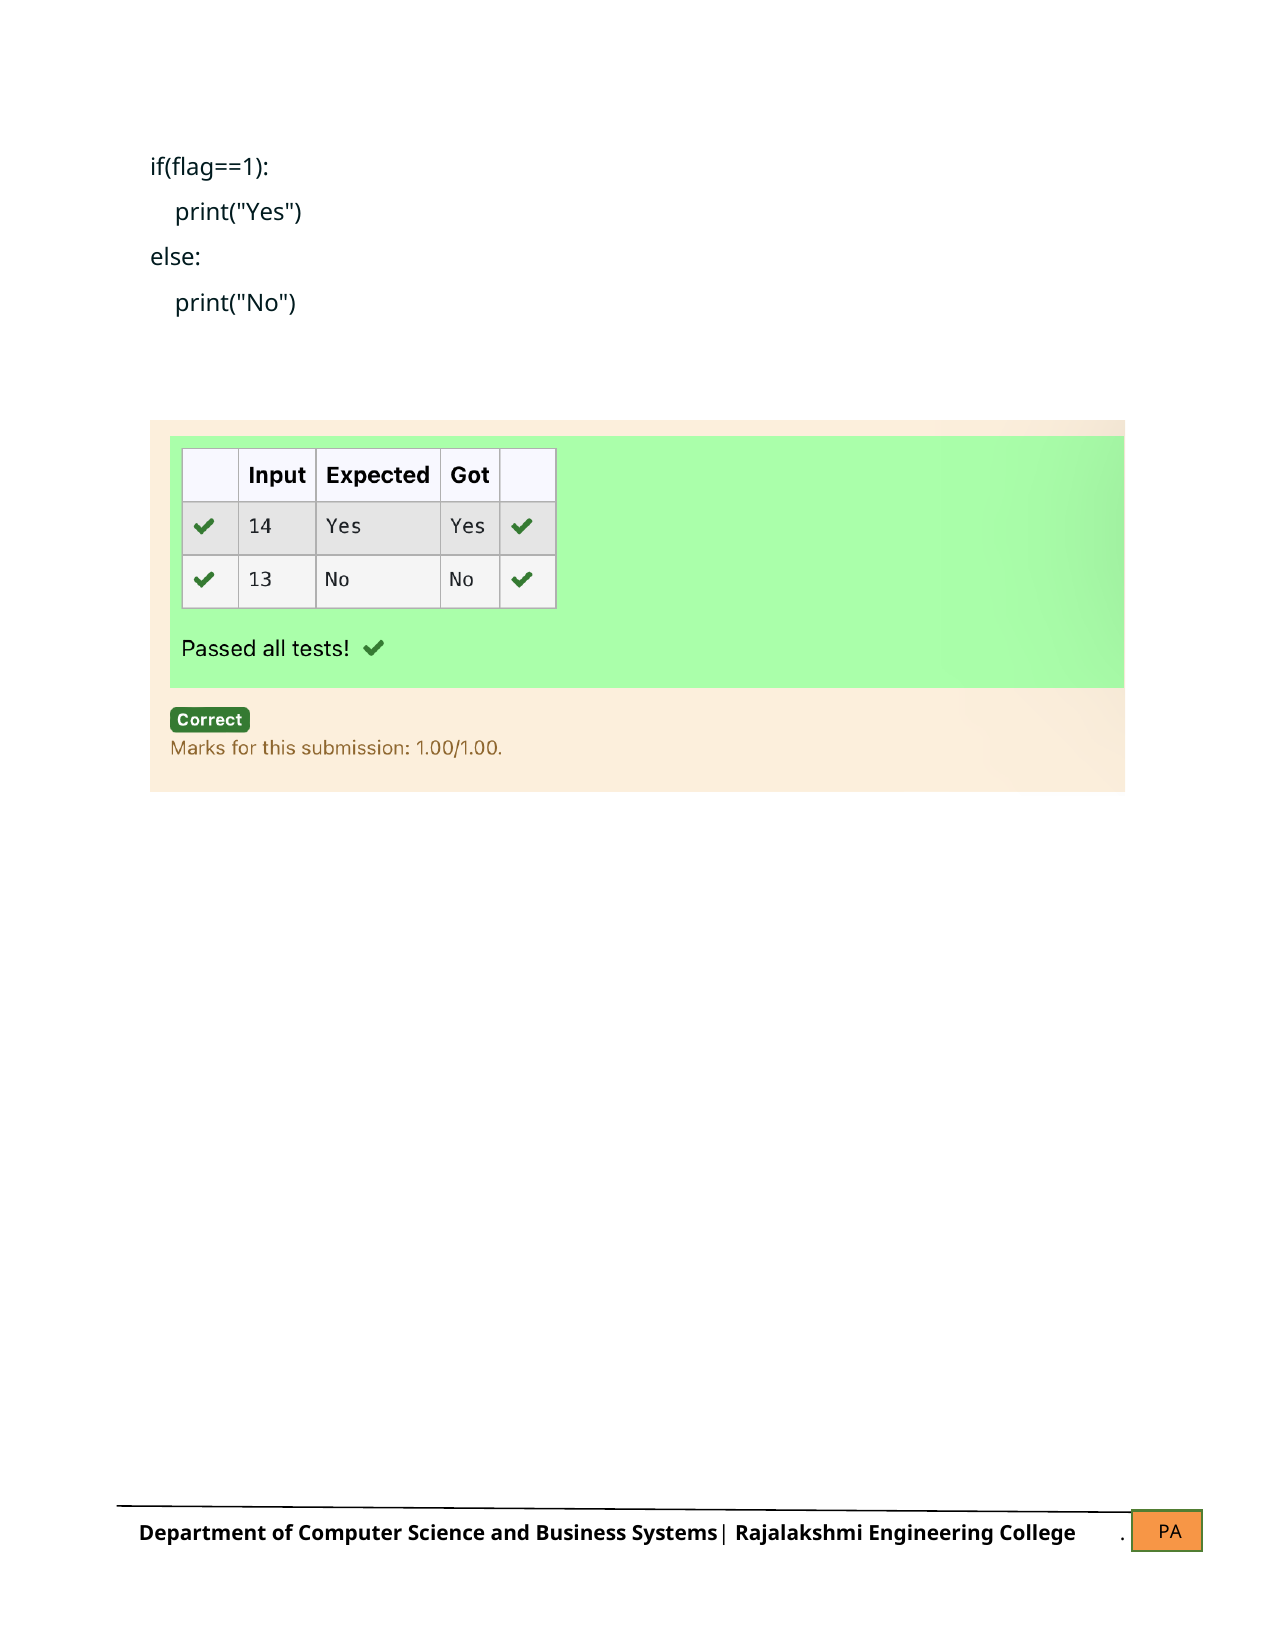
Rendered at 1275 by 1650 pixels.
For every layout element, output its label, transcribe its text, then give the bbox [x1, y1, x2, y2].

picture [150, 420, 1125, 796]
text print("Yes") [150, 195, 1125, 228]
text print("No") [150, 285, 1125, 318]
text if(flag==1): [150, 150, 1125, 183]
text else: [150, 240, 1125, 273]
